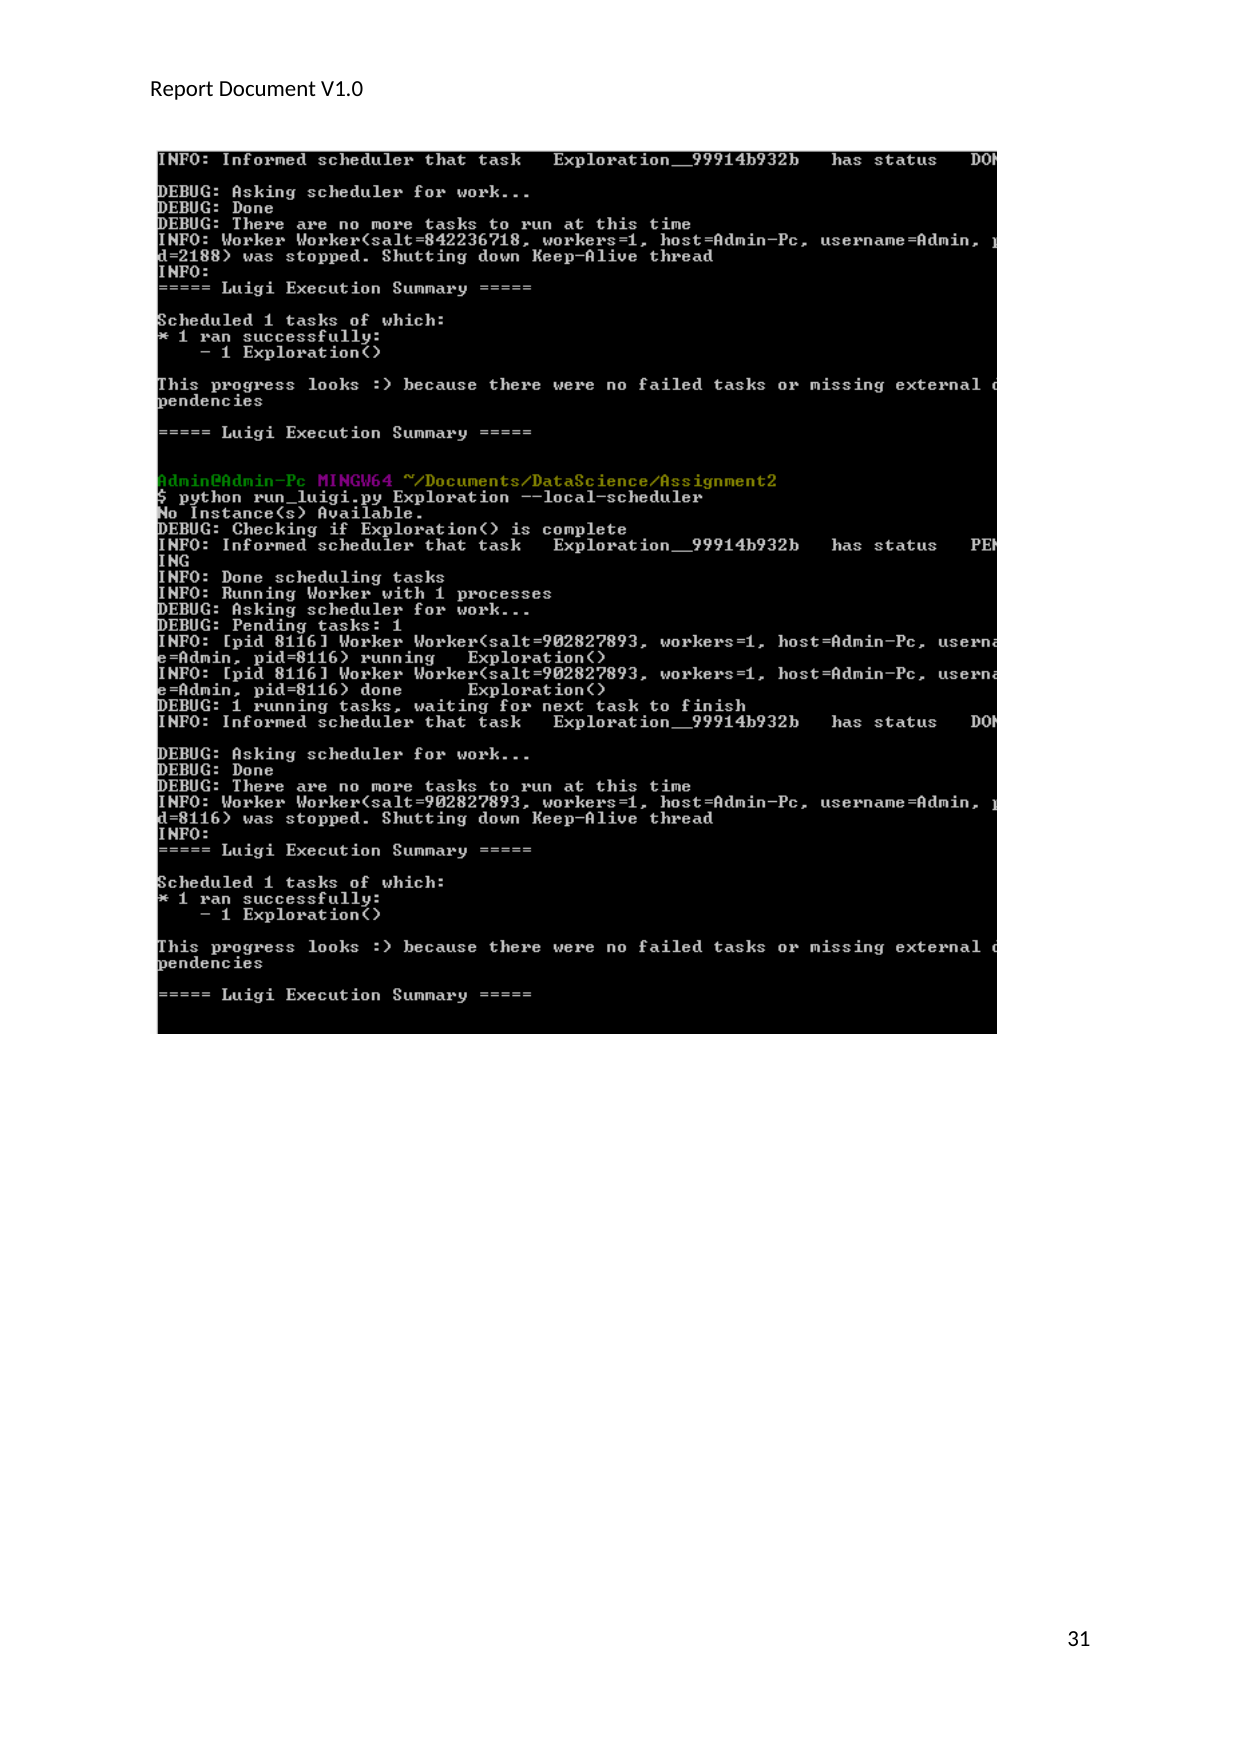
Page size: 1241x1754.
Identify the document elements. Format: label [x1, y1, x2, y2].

picture [150, 150, 997, 1034]
